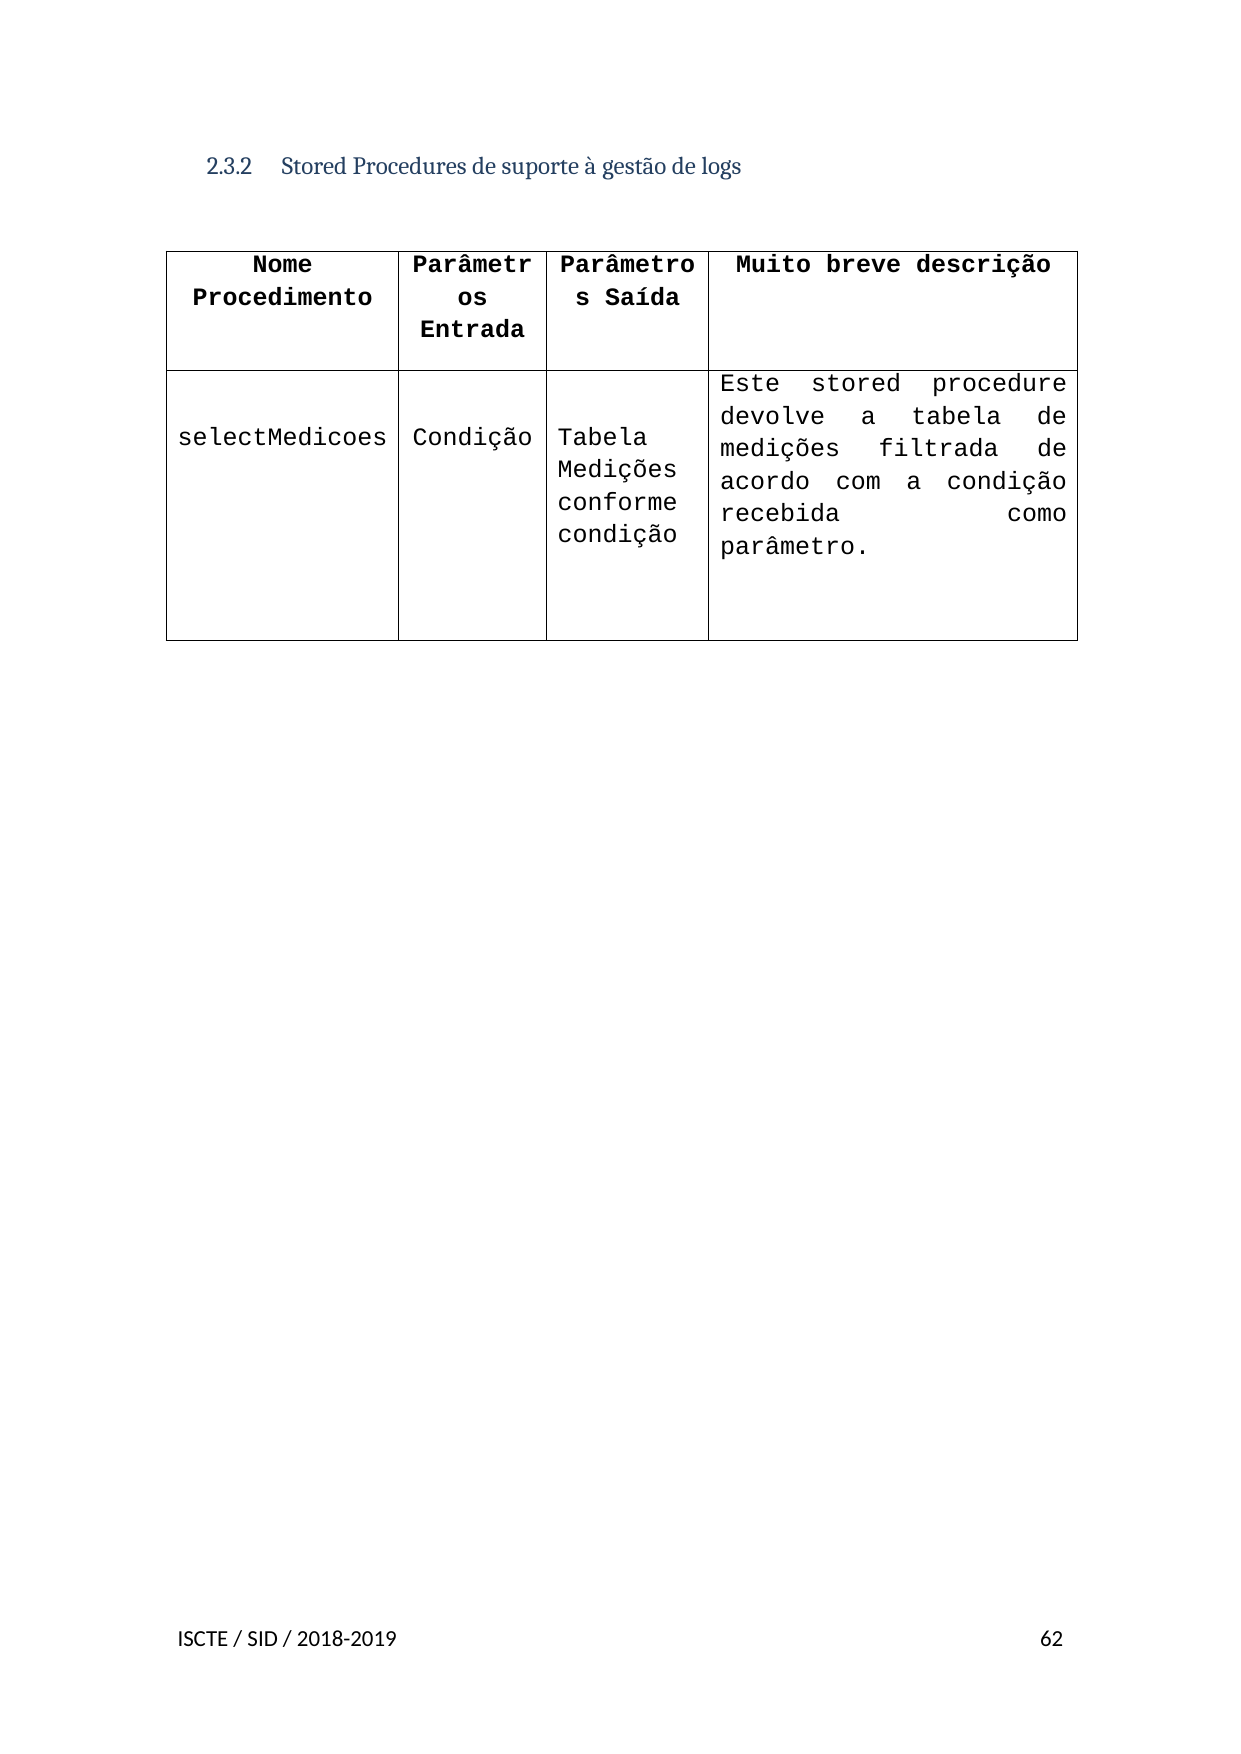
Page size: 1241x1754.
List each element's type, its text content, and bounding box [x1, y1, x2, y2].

table_cell Este stored procedure devolve a tabela de medições filtrada de acordo com a condição recebida como parâmetro. [709, 371, 1077, 640]
table_header Parâmetros Saída [547, 252, 708, 370]
table_header Muito breve descrição [709, 252, 1077, 370]
table_header Parâmetros Entrada [399, 252, 546, 370]
table_cell Condição [399, 371, 546, 640]
table_cell Tabela Medições conforme condição [547, 371, 708, 640]
subtitle Stored Procedures de suporte à gestão de logs [207, 152, 1063, 181]
table_header Nome Procedimento [167, 252, 398, 370]
table_cell selectMedicoes [167, 371, 398, 640]
